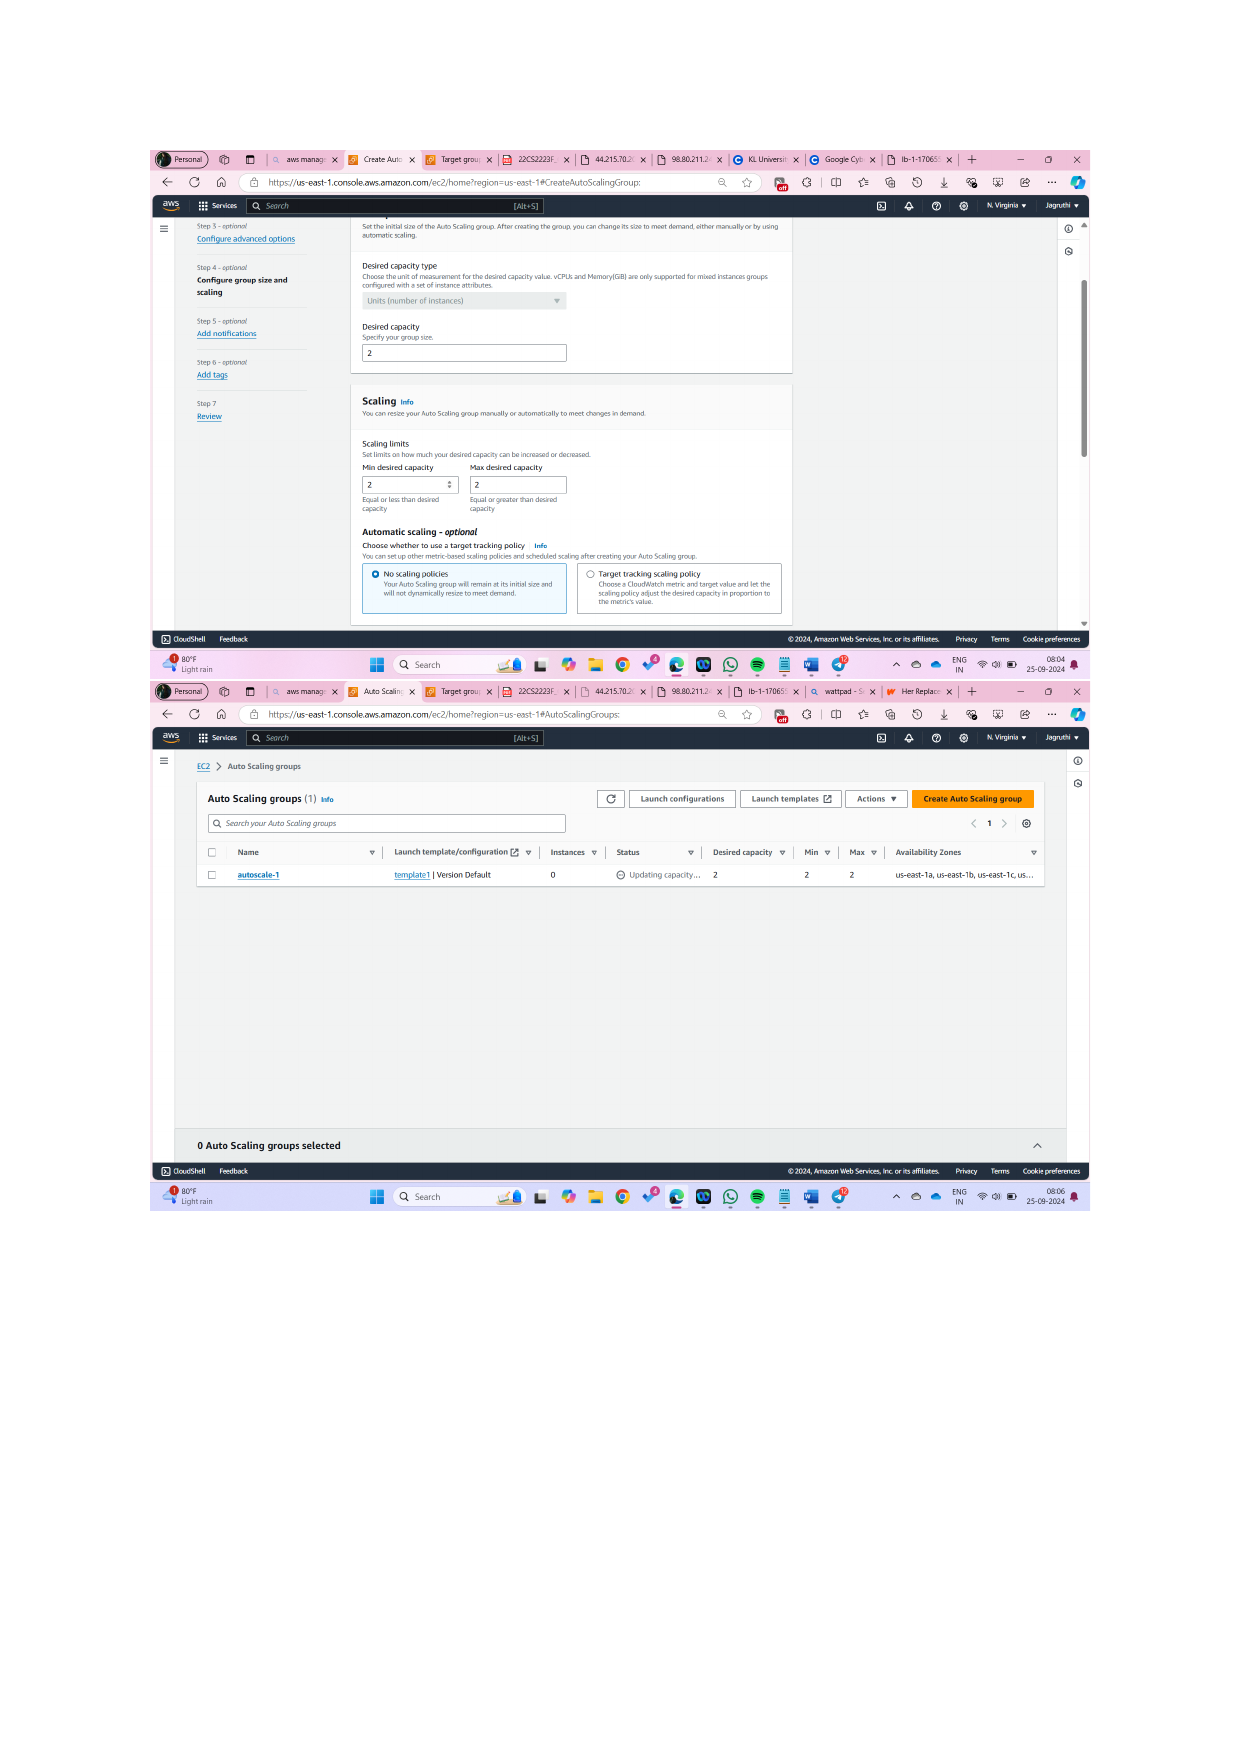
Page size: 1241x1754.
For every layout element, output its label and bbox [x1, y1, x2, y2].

picture [150, 150, 1091, 679]
picture [150, 681, 1091, 1211]
